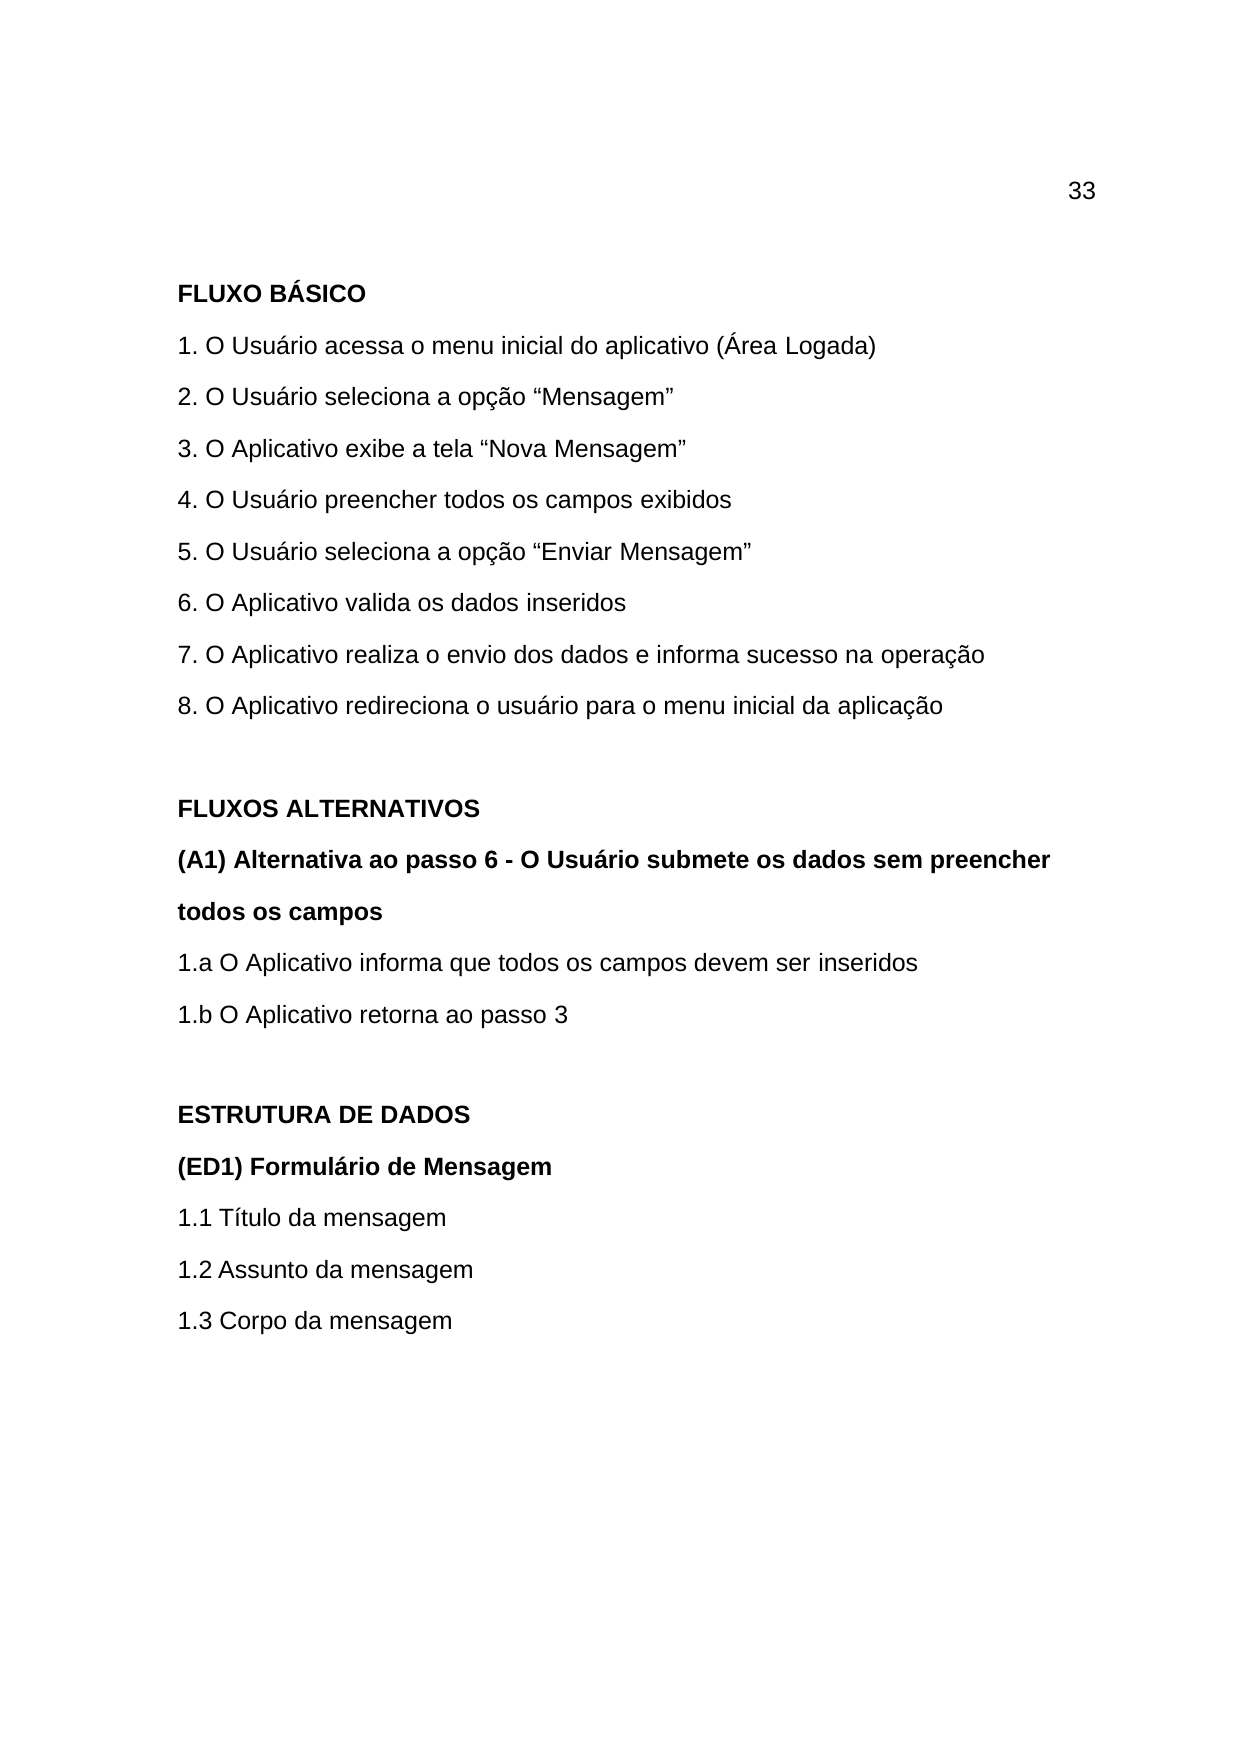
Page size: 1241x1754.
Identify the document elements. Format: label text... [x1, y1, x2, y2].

list O Aplicativo retorna ao passo 3 [177, 1000, 1105, 1028]
list O Aplicativo exibe a tela “Nova Mensagem” [177, 434, 1105, 462]
subtitle FLUXOS ALTERNATIVOS [177, 794, 1105, 823]
list O Aplicativo realiza o envio dos dados e informa sucesso na operação [177, 639, 1105, 668]
list O Usuário preencher todos os campos exibidos [177, 485, 1105, 514]
text (A1) Alternativa ao passo 6 - O Usuário submete os dados sem preencher todos os campos [177, 845, 1105, 925]
list O Usuário seleciona a opção “Mensagem” [177, 382, 1105, 411]
list O Aplicativo valida os dados inseridos [177, 588, 1105, 617]
list O Aplicativo informa que todos os campos devem ser inseridos [177, 948, 1105, 977]
subtitle ESTRUTURA DE DADOS [177, 1100, 1105, 1129]
subtitle FLUXO BÁSICO [177, 279, 1105, 308]
list Corpo da mensagem [177, 1306, 1105, 1335]
list O Usuário seleciona a opção “Enviar Mensagem” [177, 537, 1105, 565]
list O Aplicativo redireciona o usuário para o menu inicial da aplicação [177, 691, 1105, 720]
list Título da mensagem [177, 1203, 1105, 1232]
list O Usuário acessa o menu inicial do aplicativo (Área Logada) [177, 331, 1105, 359]
list Assunto da mensagem [177, 1255, 1105, 1283]
text (ED1) Formulário de Mensagem [177, 1152, 1105, 1181]
